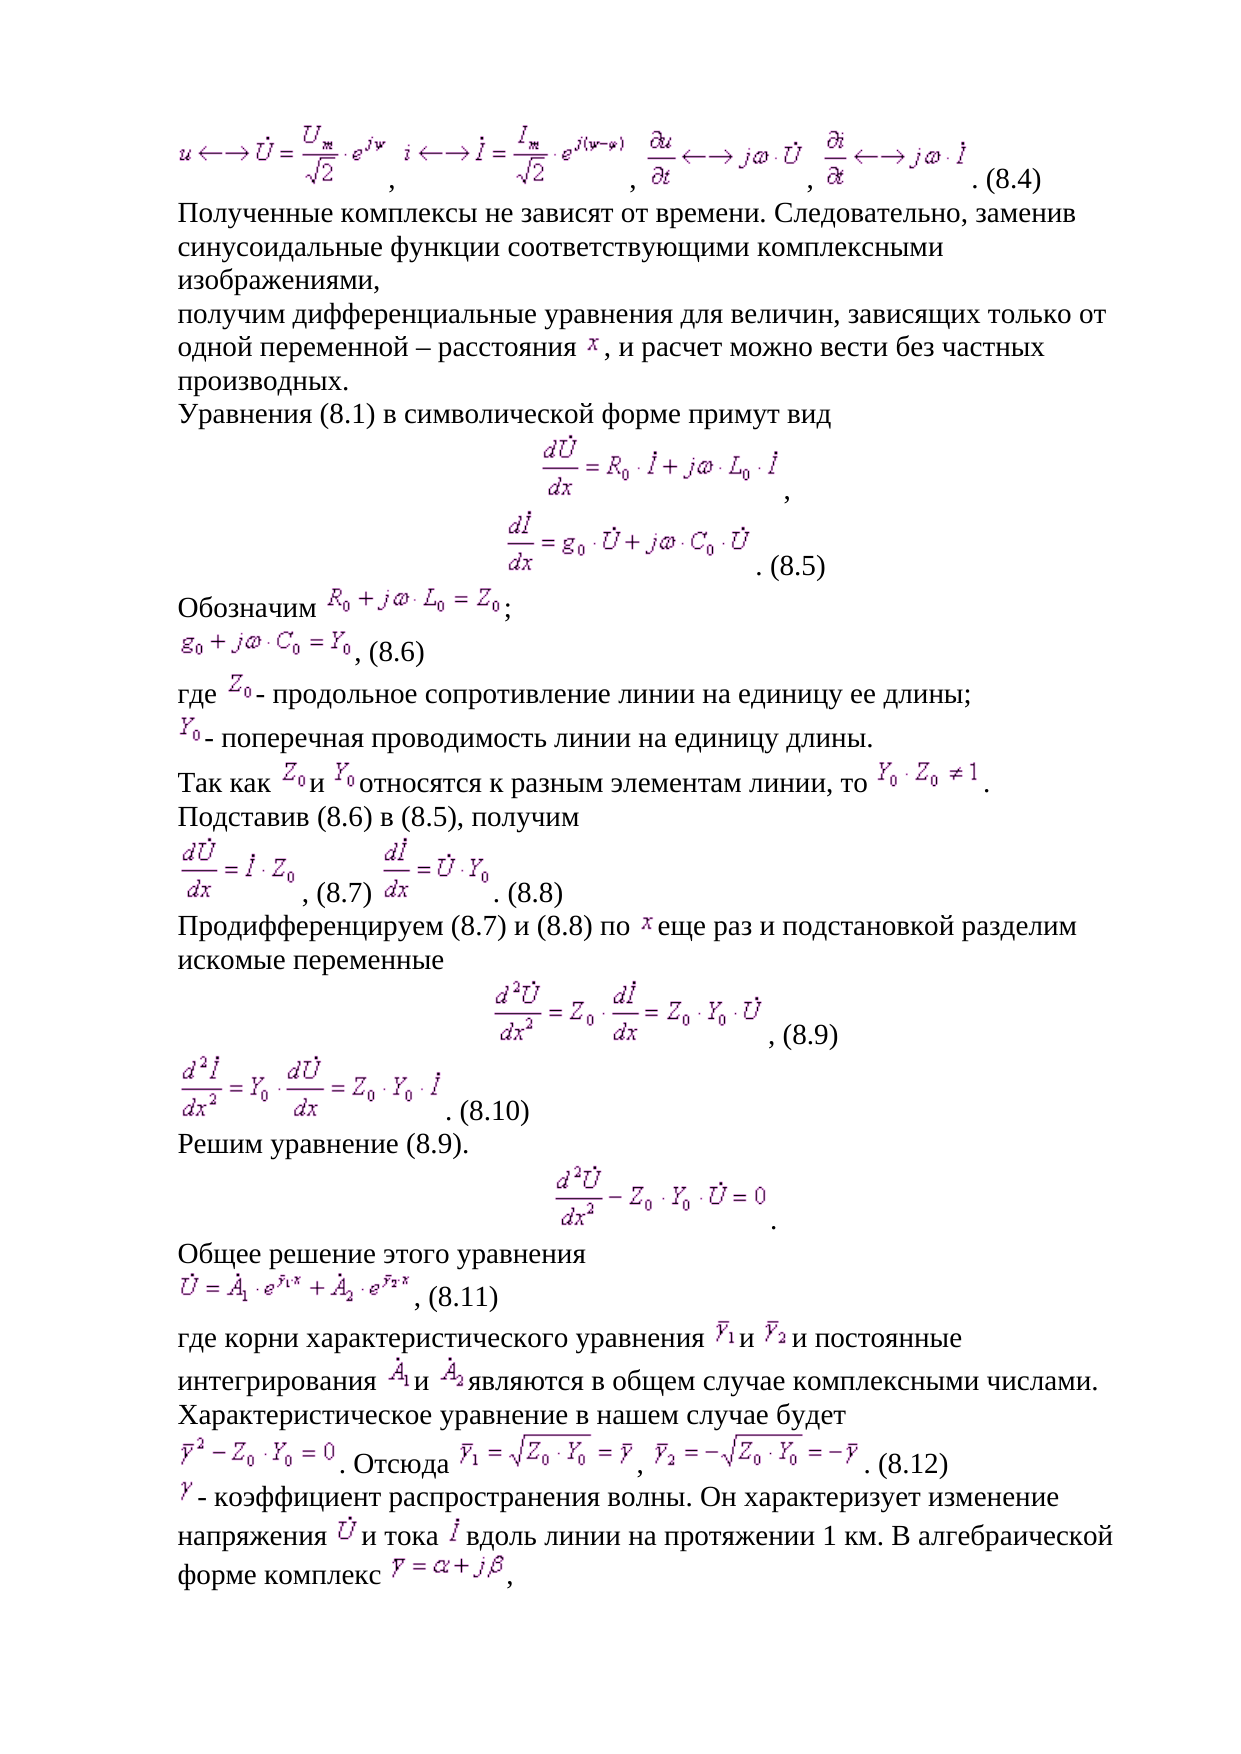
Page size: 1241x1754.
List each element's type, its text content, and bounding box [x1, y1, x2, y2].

text где - продольное сопротивление линии на единицу ее длины; [177, 667, 1152, 710]
picture [379, 832, 493, 902]
text Уравнения (8.1) в символической форме примут вид [177, 396, 1152, 430]
picture [761, 1312, 792, 1348]
picture [643, 125, 807, 189]
picture [490, 975, 768, 1045]
picture [224, 667, 256, 704]
picture [334, 1512, 362, 1546]
picture [875, 753, 983, 793]
picture [177, 1051, 445, 1121]
picture [551, 1160, 770, 1230]
text Так как и относятся к разным элементам линии, то . [177, 753, 1152, 799]
text . (8.5) [177, 506, 1152, 581]
picture [388, 1551, 507, 1584]
picture [637, 911, 658, 936]
text , (8.11) [177, 1269, 1152, 1312]
text Общее решение этого уравнения [177, 1236, 1152, 1269]
picture [583, 332, 604, 357]
text напряжения и тока вдоль линии на протяжении 1 км. В алгебраической форме комплекс , [177, 1513, 1152, 1590]
picture [278, 756, 310, 793]
text - коэффициент распространения волны. Он характеризует изменение [177, 1479, 1152, 1513]
picture [177, 624, 354, 661]
picture [821, 125, 971, 189]
picture [177, 832, 302, 902]
picture [712, 1312, 739, 1348]
text Полученные комплексы не зависят от времени. Следовательно, заменив синусоидальные функции соответствующими комплексными изображениями, [177, 195, 1152, 296]
text где корни характеристического уравнения и и постоянные интегрирования и являются в общем случае комплексными числами. [177, 1312, 1152, 1397]
text , (8.6) [177, 624, 1152, 667]
picture [177, 710, 204, 747]
picture [538, 430, 784, 500]
text - поперечная проводимость линии на единицу длины. [177, 710, 1152, 753]
text Характеристическое уравнение в нашем случае будет [177, 1397, 1152, 1431]
text Решим уравнение (8.9). [177, 1127, 1152, 1160]
picture [446, 1514, 466, 1546]
text . [177, 1160, 1152, 1236]
picture [436, 1353, 468, 1391]
text получим дифференциальные уравнения для величин, зависящих только от одной переменной – расстояния , и расчет можно вести без частных производных. [177, 296, 1152, 396]
picture [323, 581, 504, 618]
text , (8.7) . (8.8) [177, 833, 1152, 908]
picture [177, 1479, 197, 1507]
picture [456, 1430, 637, 1473]
picture [177, 118, 388, 189]
picture [177, 1269, 414, 1306]
picture [332, 756, 359, 793]
text , [177, 430, 1152, 506]
picture [177, 1433, 339, 1473]
text Подставив (8.6) в (8.5), получим [177, 799, 1152, 833]
text Продифференцируем (8.7) и (8.8) по еще раз и подстановкой разделим искомые переменные [177, 908, 1152, 975]
text Обозначим ; [177, 581, 1152, 624]
picture [503, 505, 756, 575]
picture [384, 1353, 414, 1391]
picture [402, 118, 629, 189]
picture [651, 1430, 864, 1473]
